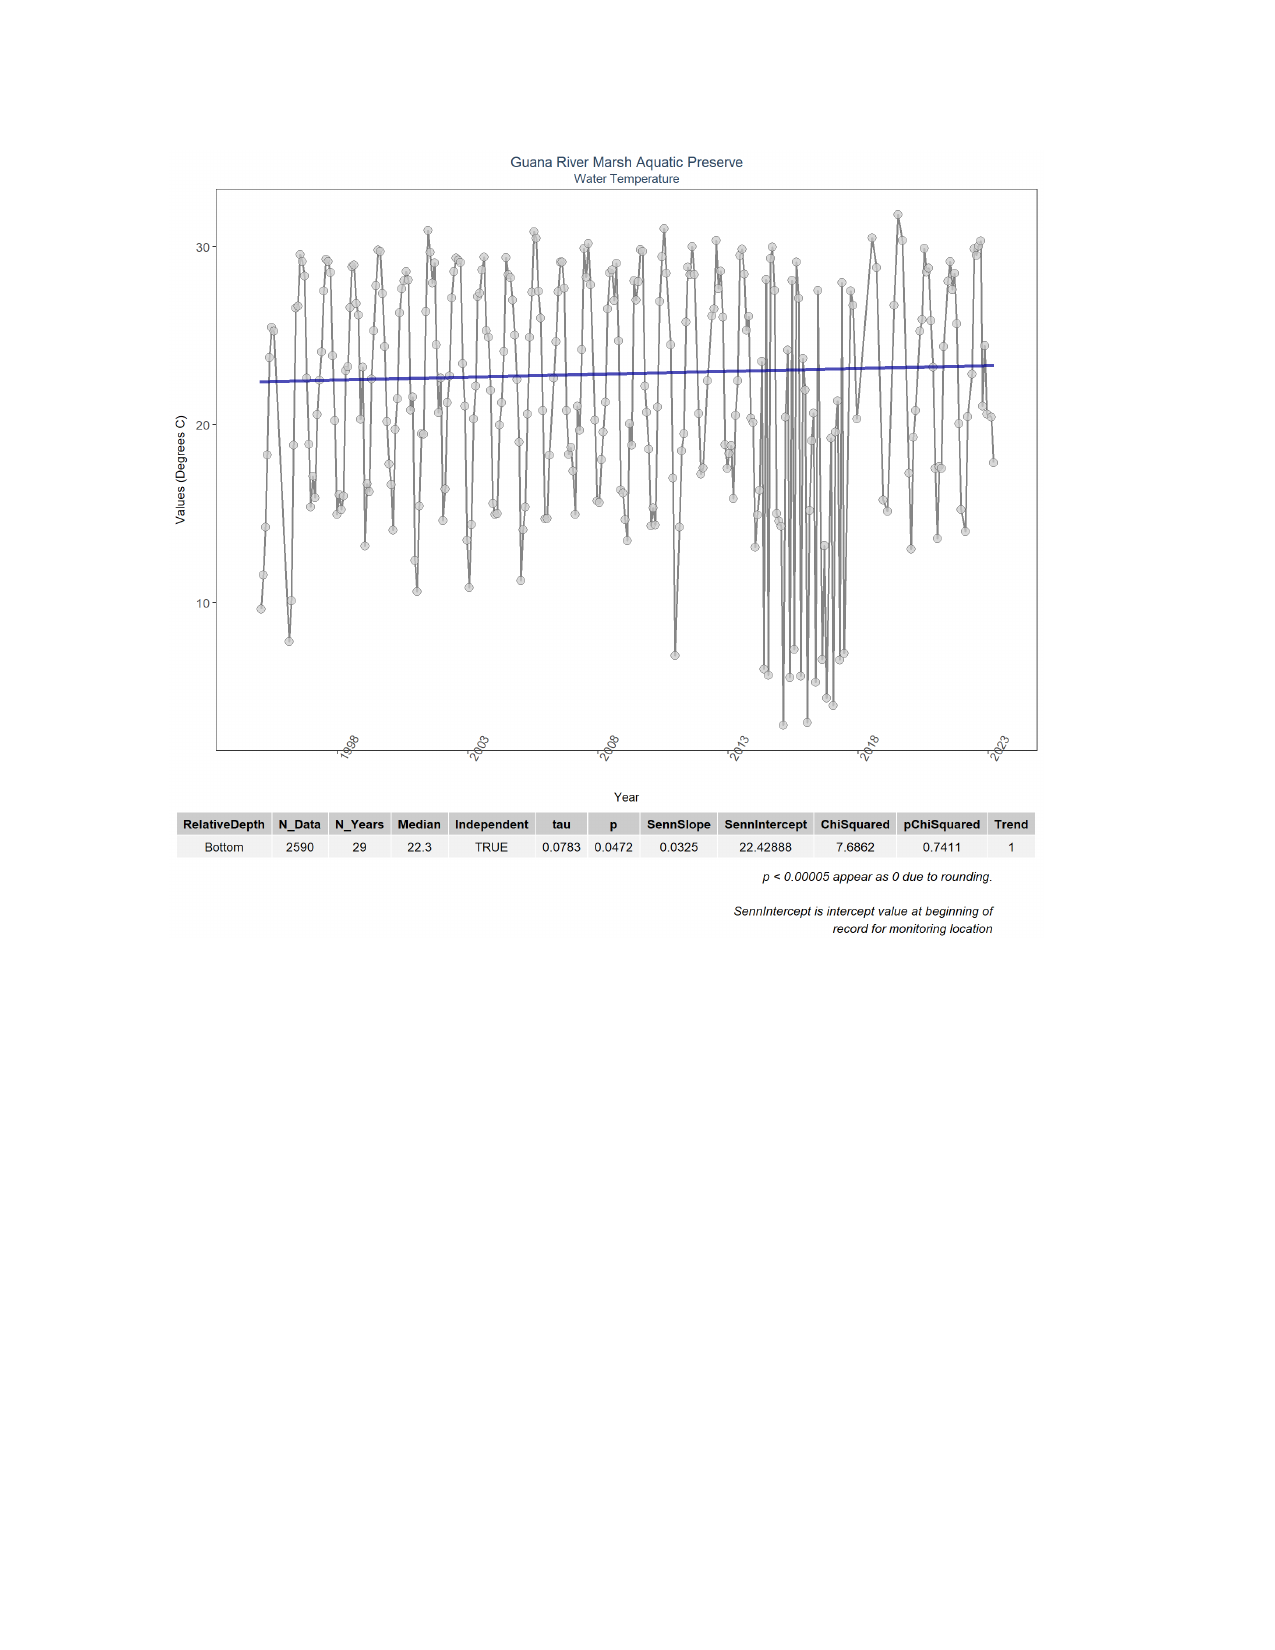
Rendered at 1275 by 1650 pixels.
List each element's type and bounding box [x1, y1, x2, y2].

picture [168, 150, 1044, 938]
